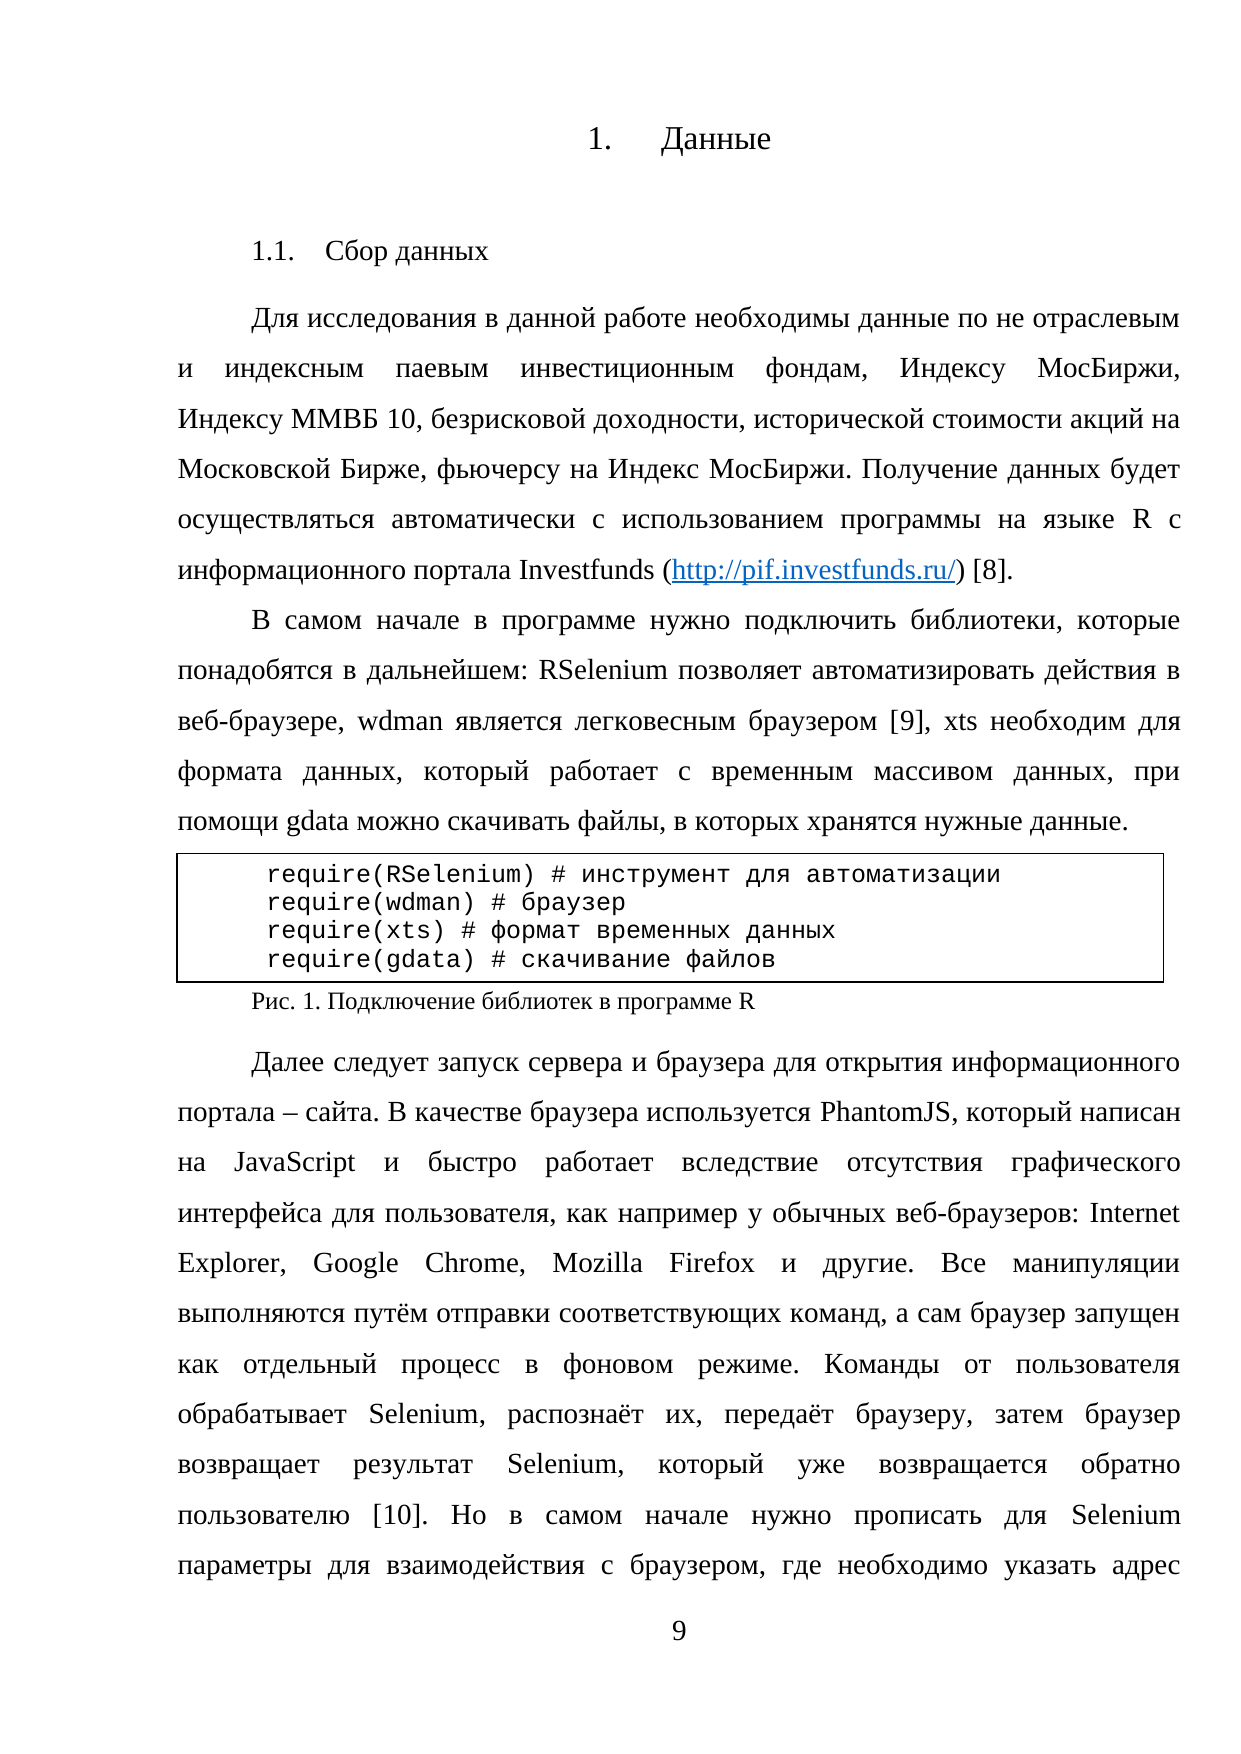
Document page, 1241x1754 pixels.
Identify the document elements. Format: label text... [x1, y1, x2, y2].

title Данные [177, 118, 1181, 156]
text Для исследования в данной работе необходимы данные по не отраслевым и индексным паевым инвестиционным фондам, Индексу МосБиржи, Индексу ММВБ 10, безрисковой доходности, исторической стоимости акций на Московской Бирже, фьючерсу на Индекс МосБиржи. Получение данных будет осуществляться автоматически с использованием программы на языке R с информационного портала Investfunds (http://pif.investfunds.ru/) [8]. [177, 300, 1181, 585]
text В самом начале в программе нужно подключить библиотеки, которые понадобятся в дальнейшем: RSelenium позволяет автоматизировать действия в веб-браузере, wdman является легковесным браузером [9], xts необходим для формата данных, который работает с временным массивом данных, при помощи gdata можно скачивать файлы, в которых хранятся нужные данные. [177, 602, 1181, 837]
subtitle Сбор данных [177, 233, 1181, 267]
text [177, 1044, 1181, 1581]
